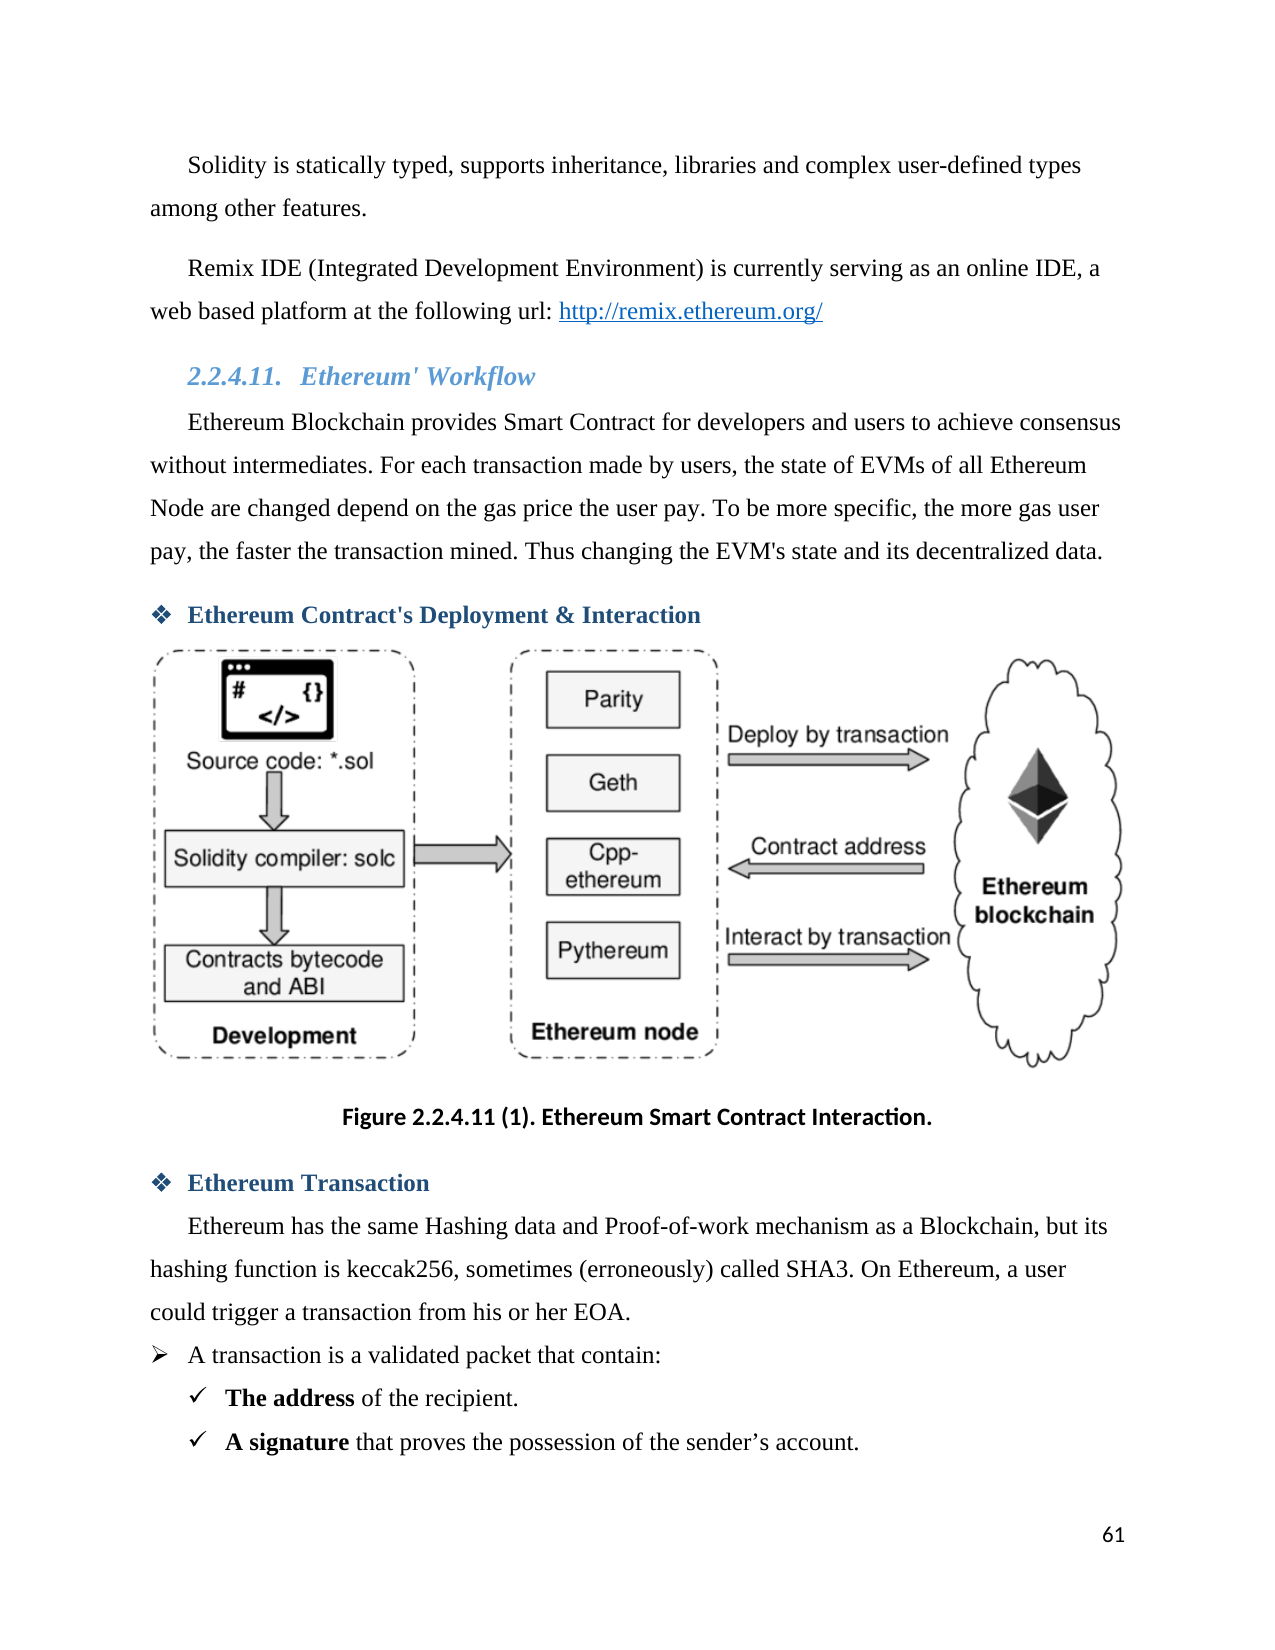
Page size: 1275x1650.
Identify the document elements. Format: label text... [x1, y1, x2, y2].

subtitle Ethereum' Workflow [187, 360, 1125, 391]
list A transaction is a validated packet that contain: [150, 1340, 1125, 1369]
subtitle Ethereum Contract's Deployment & Interaction [150, 600, 1125, 629]
picture [150, 643, 1125, 1071]
text Ethereum Blockchain provides Smart Contract for developers and users to achieve consensus without intermediates. For each transaction made by users, the state of EVMs of all Ethereum Node are changed depend on the gas price the user pay. To be more specific, the more gas user pay, the faster the transaction mined. Thus changing the EVM's state and its decentralized data. [150, 407, 1125, 565]
text Solidity is statically typed, supports inheritance, libraries and complex user-defined types among other features. [150, 150, 1125, 222]
text Remix IDE (Integrated Development Environment) is currently serving as an online IDE, a web based platform at the following url: http://remix.ethereum.org/ [150, 253, 1125, 325]
subtitle Ethereum Transaction [150, 1168, 1125, 1197]
text Ethereum has the same Hashing data and Proof-of-work mechanism as a Blockchain, but its hashing function is keccak256, sometimes (erroneously) called SHA3. On Ethereum, a user could trigger a transaction from his or her EOA. [150, 1211, 1125, 1326]
text Figure 2.2.4.11 (1). Ethereum Smart Contract Interaction. [150, 1101, 1125, 1132]
list The address of the recipient. [187, 1383, 1125, 1412]
list A signature that proves the possession of the sender’s account. [187, 1427, 1125, 1455]
